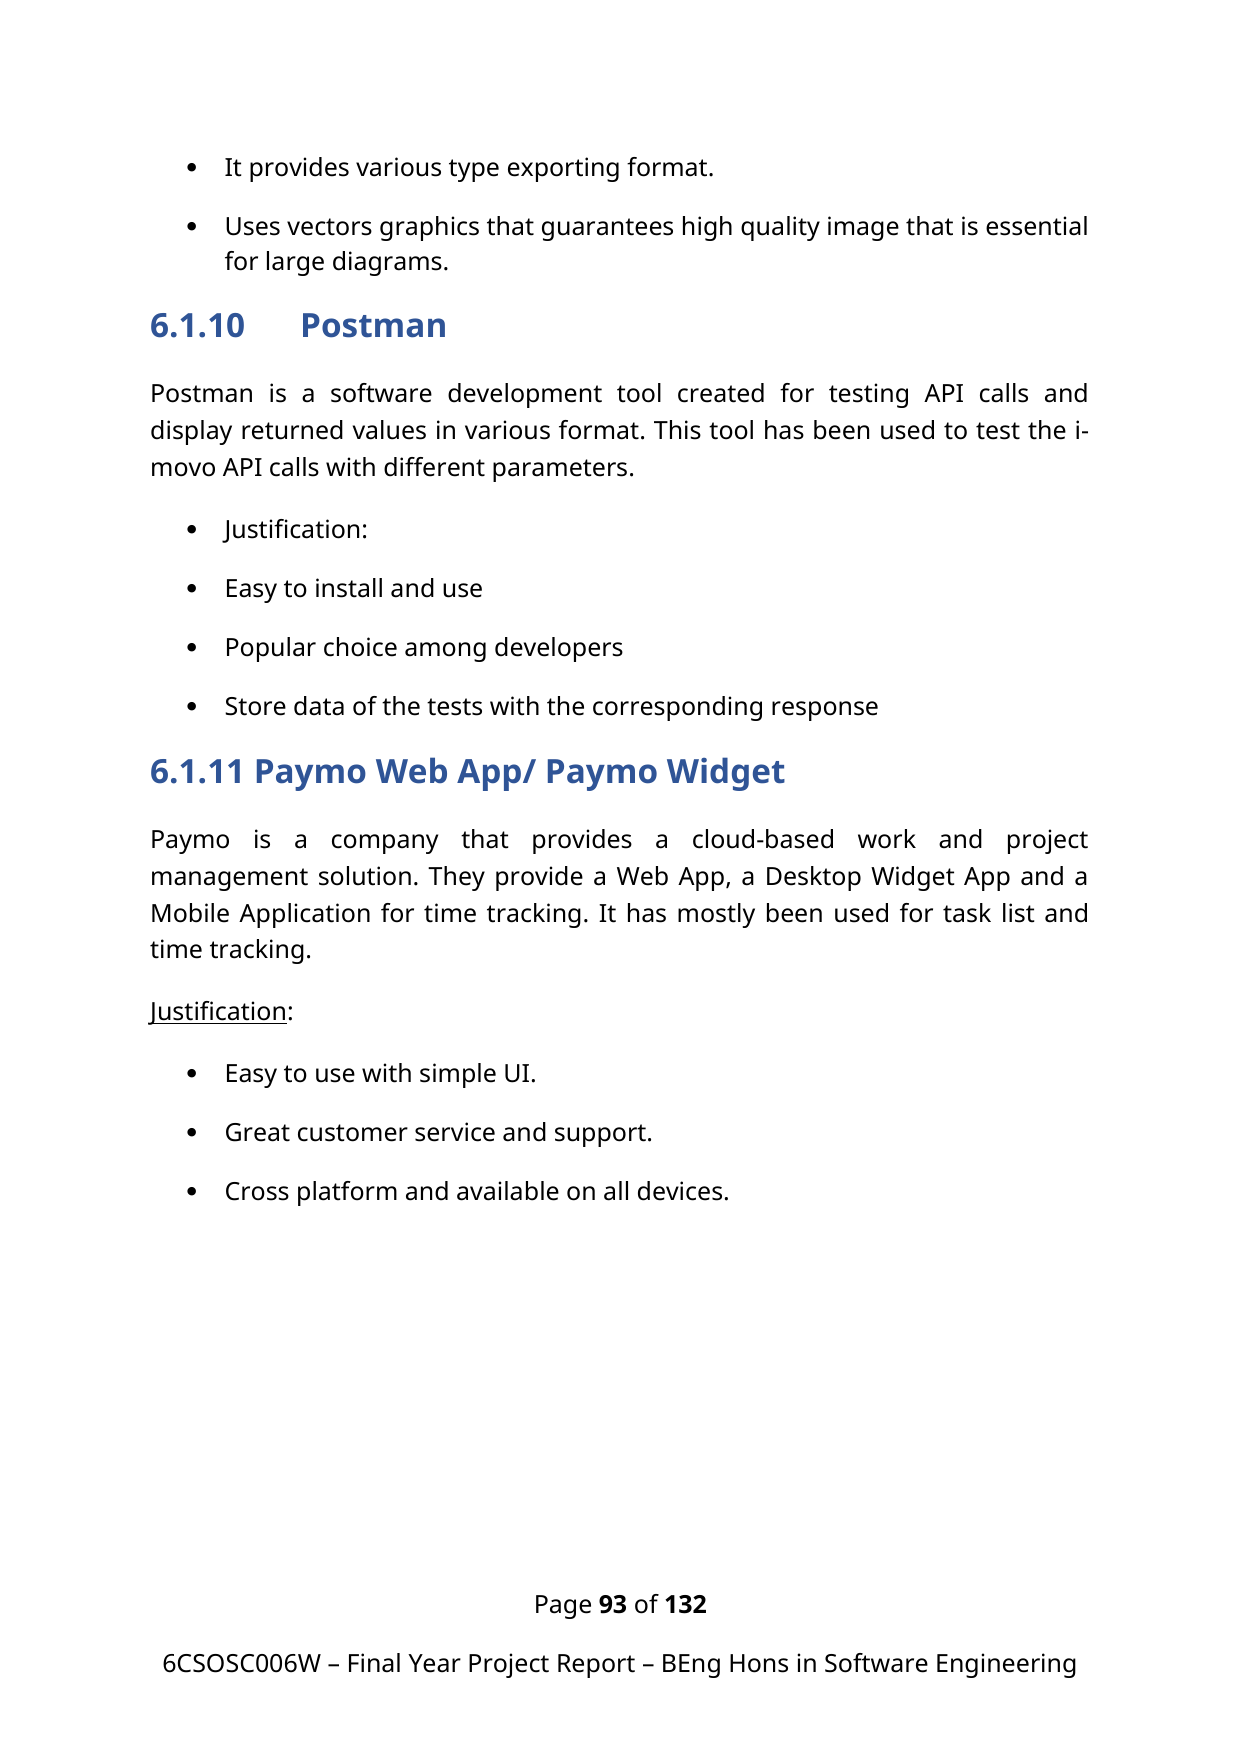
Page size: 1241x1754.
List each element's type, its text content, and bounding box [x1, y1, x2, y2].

list It provides various type exporting format. [187, 150, 1090, 184]
list Easy to use with simple UI. [187, 1056, 1090, 1089]
list Justification: [187, 511, 1090, 546]
subtitle Paymo Web App/ Paymo Widget [150, 748, 1090, 793]
subtitle Postman [150, 302, 1090, 348]
list Cross platform and available on all devices. [187, 1174, 1090, 1208]
text Justification: [150, 994, 1090, 1028]
list Popular choice among developers [187, 629, 1090, 664]
list Easy to install and use [187, 571, 1090, 604]
list Great customer service and support. [187, 1114, 1090, 1149]
list Uses vectors graphics that guarantees high quality image that is essential for large diagrams. [187, 209, 1090, 277]
text Postman is a software development tool created for testing API calls and display returned values in various format. This tool has been used to test the i-movo API calls with different parameters. [150, 376, 1090, 484]
text Paymo is a company that provides a cloud-based work and project management solution. They provide a Web App, a Desktop Widget App and a Mobile Application for time tracking. It has mostly been used for task list and time tracking. [150, 822, 1090, 966]
list Store data of the tests with the corresponding response [187, 689, 1090, 723]
